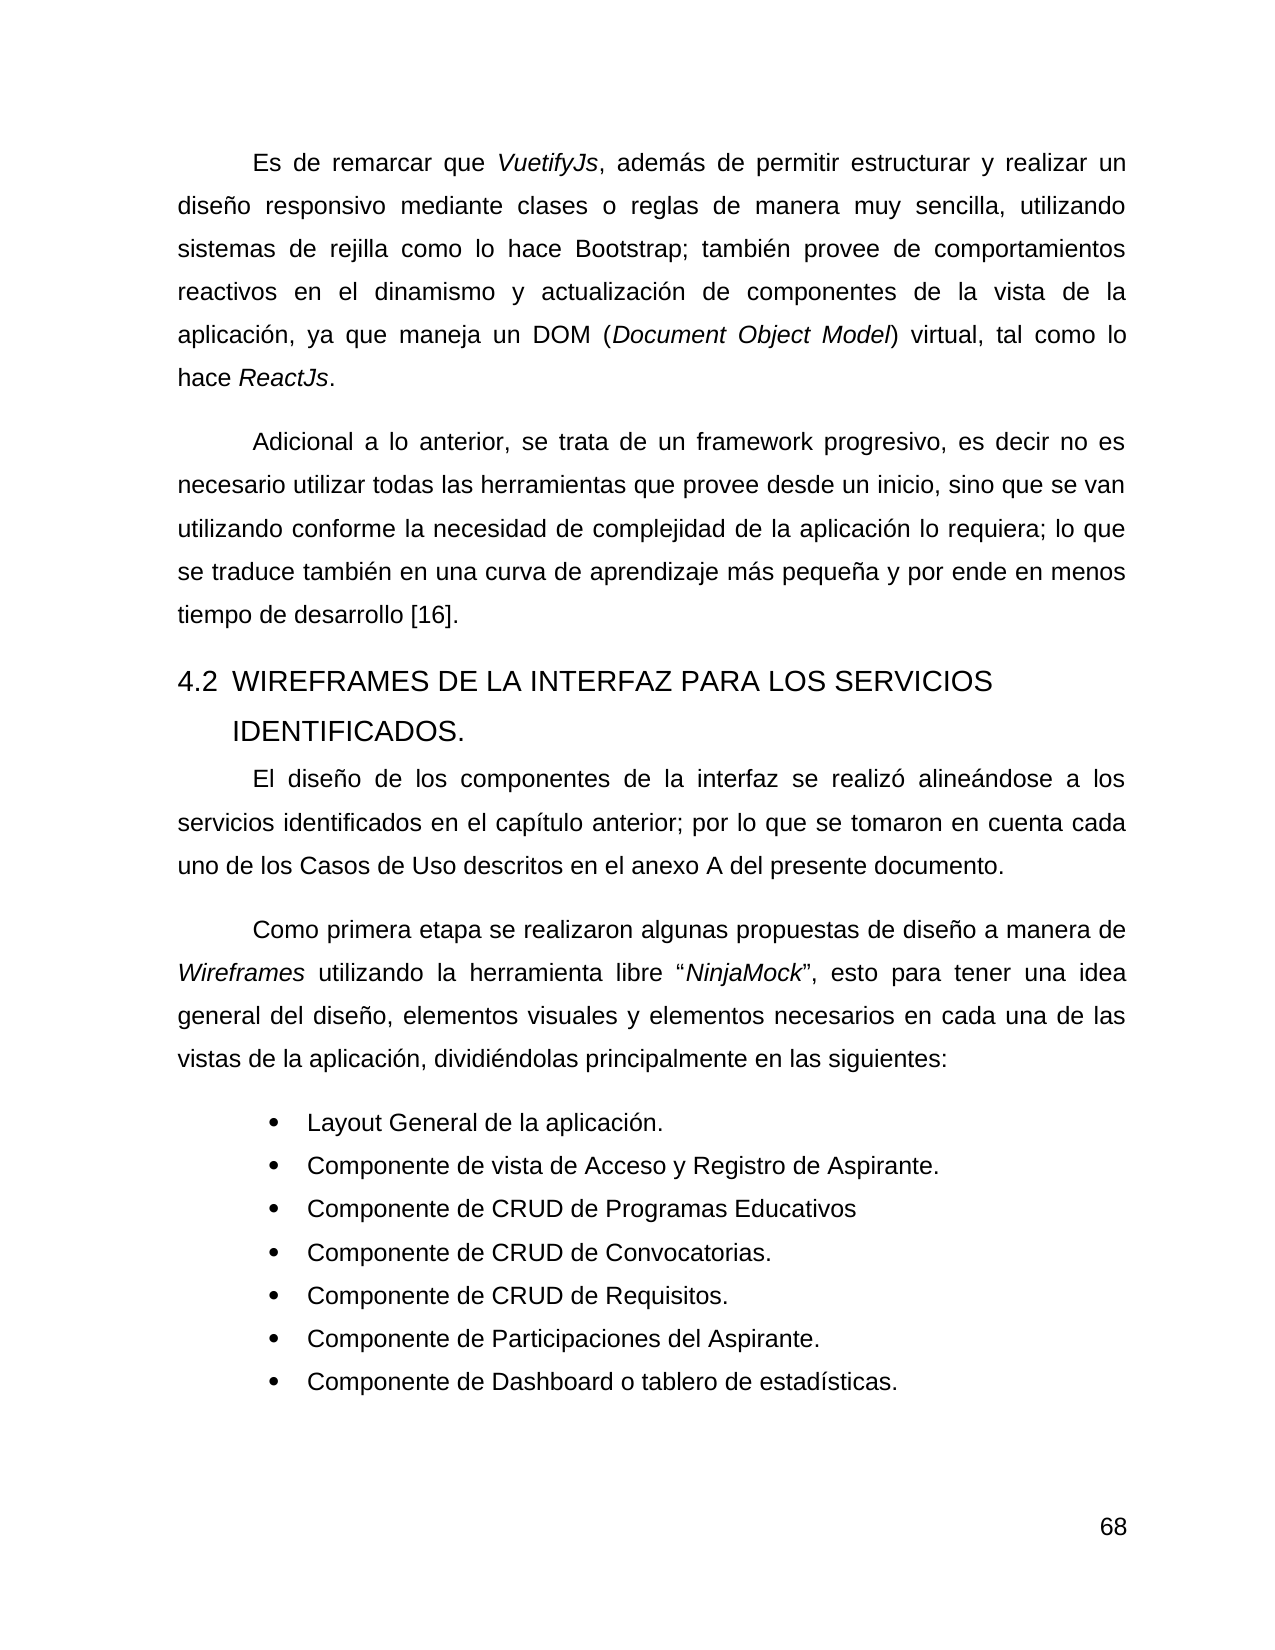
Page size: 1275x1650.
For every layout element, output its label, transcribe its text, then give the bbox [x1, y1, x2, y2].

list Componente de Participaciones del Aspirante. [269, 1324, 1127, 1353]
list Componente de CRUD de Programas Educativos [269, 1194, 1127, 1223]
list Componente de Dashboard o tablero de estadísticas. [269, 1367, 1127, 1396]
text Adicional a lo anterior, se trata de un framework progresivo, es decir no es necesario utilizar todas las herramientas que provee desde un inicio, sino que se van utilizando conforme la necesidad de complejidad de la aplicación lo requiera; lo que se traduce también en una curva de aprendizaje más pequeña y por ende en menos tiempo de desarrollo [16]. [177, 427, 1127, 628]
text Es de remarcar que VuetifyJs, además de permitir estructurar y realizar un diseño responsivo mediante clases o reglas de manera muy sencilla, utilizando sistemas de rejilla como lo hace Bootstrap; también provee de comportamientos reactivos en el dinamismo y actualización de componentes de la vista de la aplicación, ya que maneja un DOM (Document Object Model) virtual, tal como lo hace ReactJs. [177, 148, 1127, 392]
list Componente de vista de Acceso y Registro de Aspirante. [269, 1151, 1127, 1180]
list Componente de CRUD de Convocatorias. [269, 1238, 1127, 1266]
text El diseño de los componentes de la interfaz se realizó alineándose a los servicios identificados en el capítulo anterior; por lo que se tomaron en cuenta cada uno de los Casos de Uso descritos en el anexo A del presente documento. [177, 764, 1127, 879]
text Como primera etapa se realizaron algunas propuestas de diseño a manera de Wireframes utilizando la herramienta libre “NinjaMock”, esto para tener una idea general del diseño, elementos visuales y elementos necesarios en cada una de las vistas de la aplicación, dividiéndolas principalmente en las siguientes: [177, 914, 1127, 1073]
list Layout General de la aplicación. [269, 1108, 1127, 1137]
list Componente de CRUD de Requisitos. [269, 1281, 1127, 1310]
subtitle WIREFRAMEs de la interfaz para los servicios identificados. [177, 664, 1127, 748]
